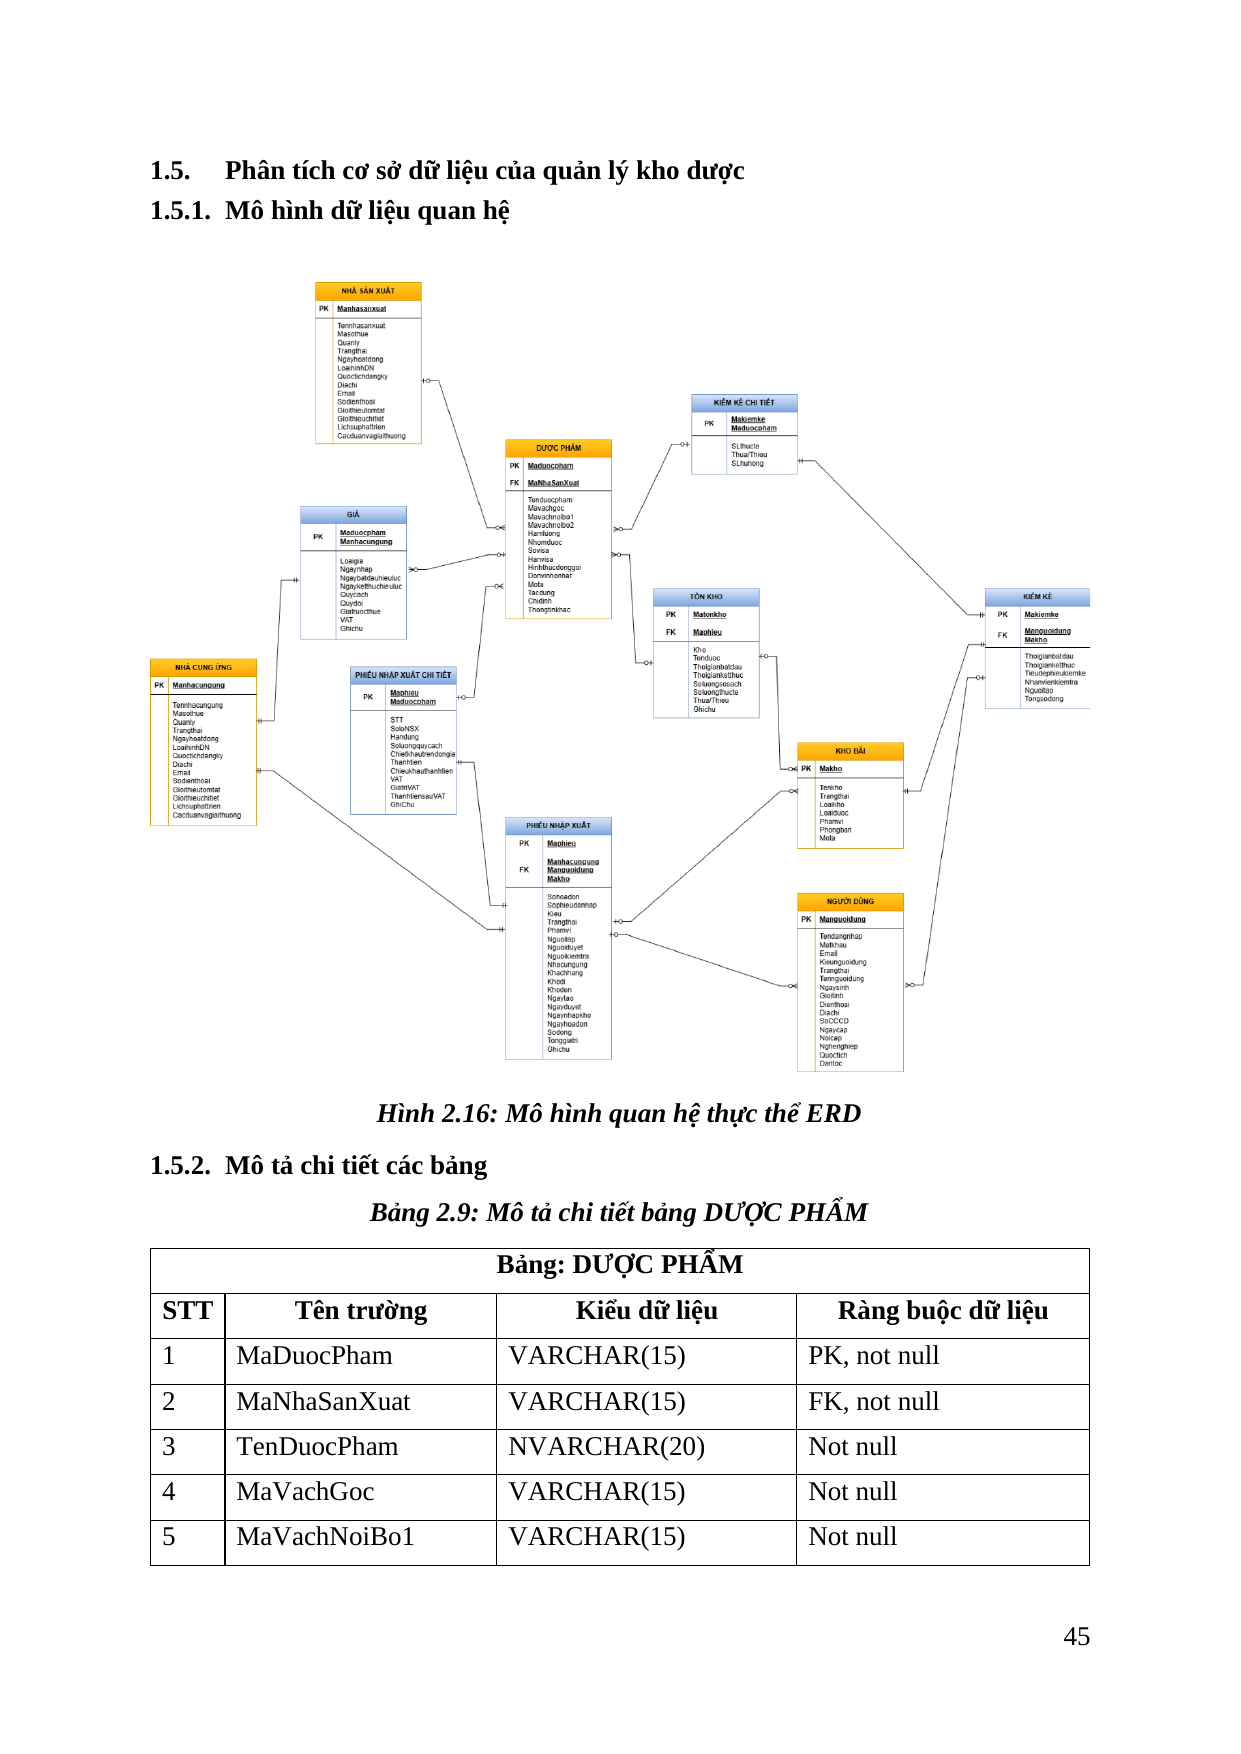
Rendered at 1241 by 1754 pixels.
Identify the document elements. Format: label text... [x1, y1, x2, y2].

table_cell NVARCHAR(20) [497, 1430, 796, 1474]
table_cell 3 [151, 1430, 224, 1474]
table_cell STT [151, 1294, 224, 1338]
table_cell FK, not null [797, 1385, 1089, 1429]
picture [150, 282, 1091, 1072]
table_cell MaNhaSanXuat [226, 1385, 496, 1429]
table_cell VARCHAR(15) [497, 1385, 796, 1429]
table_cell 5 [151, 1521, 224, 1565]
table_cell TenDuocPham [226, 1430, 496, 1474]
subtitle Mô hình dữ liệu quan hệ [150, 194, 1090, 225]
table_cell 1 [151, 1339, 224, 1383]
table_cell Kiểu dữ liệu [497, 1294, 796, 1338]
table_cell Not null [797, 1430, 1089, 1474]
subtitle Mô tả chi tiết các bảng [150, 1149, 1090, 1180]
table_cell VARCHAR(15) [497, 1475, 796, 1519]
table_cell 4 [151, 1475, 224, 1519]
table_cell VARCHAR(15) [497, 1521, 796, 1565]
table_header Bảng: DƯỢC PHẨM [151, 1249, 1089, 1293]
table_cell Tên trường [226, 1294, 496, 1338]
table_cell Not null [797, 1521, 1089, 1565]
table_cell MaVachNoiBo1 [226, 1521, 496, 1565]
table_cell Not null [797, 1475, 1089, 1519]
subtitle Phân tích cơ sở dữ liệu của quản lý kho dược [150, 154, 1090, 185]
table_cell PK, not null [797, 1339, 1089, 1383]
table_cell VARCHAR(15) [497, 1339, 796, 1383]
table_cell MaDuocPham [226, 1339, 496, 1383]
table_cell 2 [151, 1385, 224, 1429]
table_cell Ràng buộc dữ liệu [797, 1294, 1089, 1338]
table_cell MaVachGoc [226, 1475, 496, 1519]
